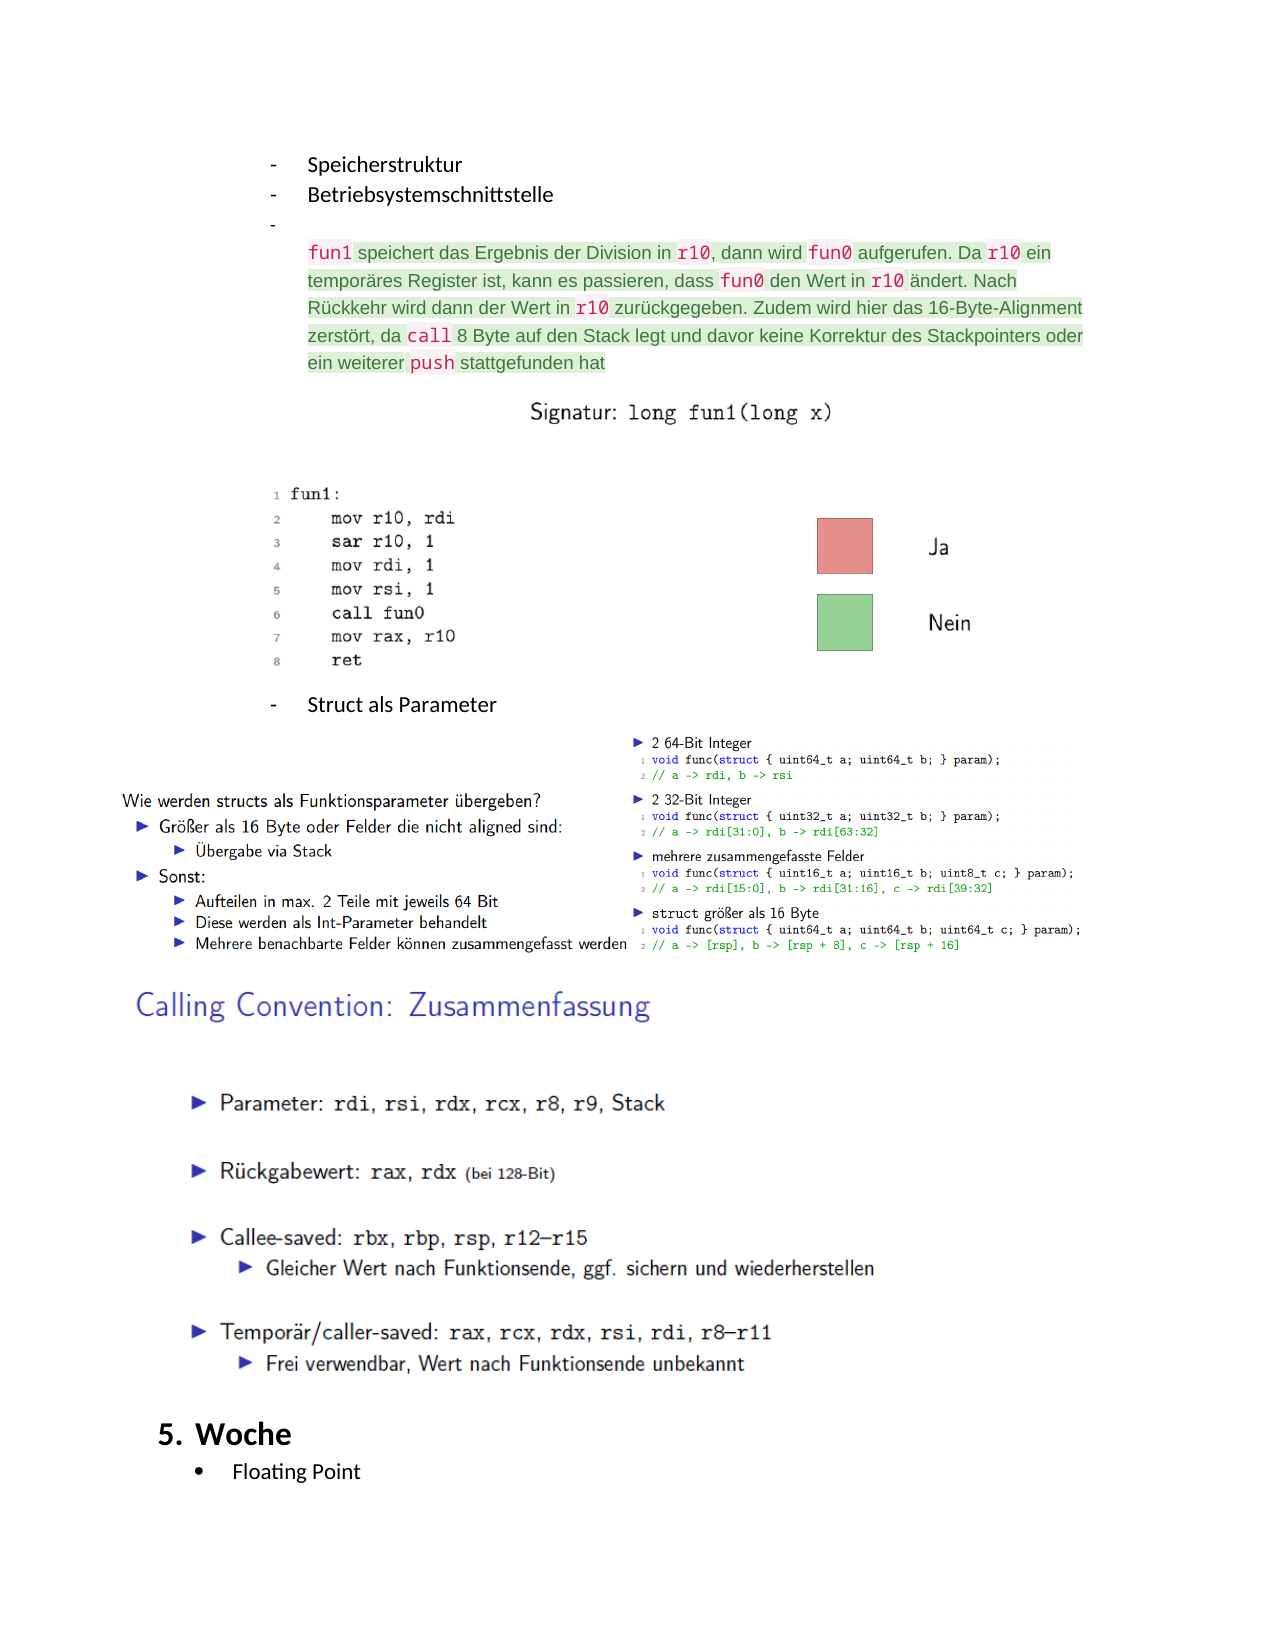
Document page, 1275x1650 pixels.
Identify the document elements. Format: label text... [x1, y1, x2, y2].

list Floating Point [195, 1457, 1087, 1485]
list Speicherstruktur [270, 150, 1087, 178]
picture [120, 972, 918, 1395]
list Woche [157, 1413, 1087, 1454]
picture [120, 736, 1082, 954]
list fun1 speichert das Ergebnis der Division in r10, dann wird fun0 aufgerufen. Da r10 ein temporäres Register ist, kann es passieren, dass fun0 den Wert in r10 ändert. Nach Rückkehr wird dann der Wert in r10 zurückgegeben. Zudem wird hier das 16-Byte-Alignment zerstört, da call 8 Byte auf den Stack legt und davor keine Korrektur des Stackpointers oder ein weiterer push stattgefunden hat [270, 210, 1087, 375]
picture [270, 393, 977, 672]
list Betriebsystemschnittstelle [270, 180, 1087, 208]
list Struct als Parameter [270, 690, 1087, 718]
